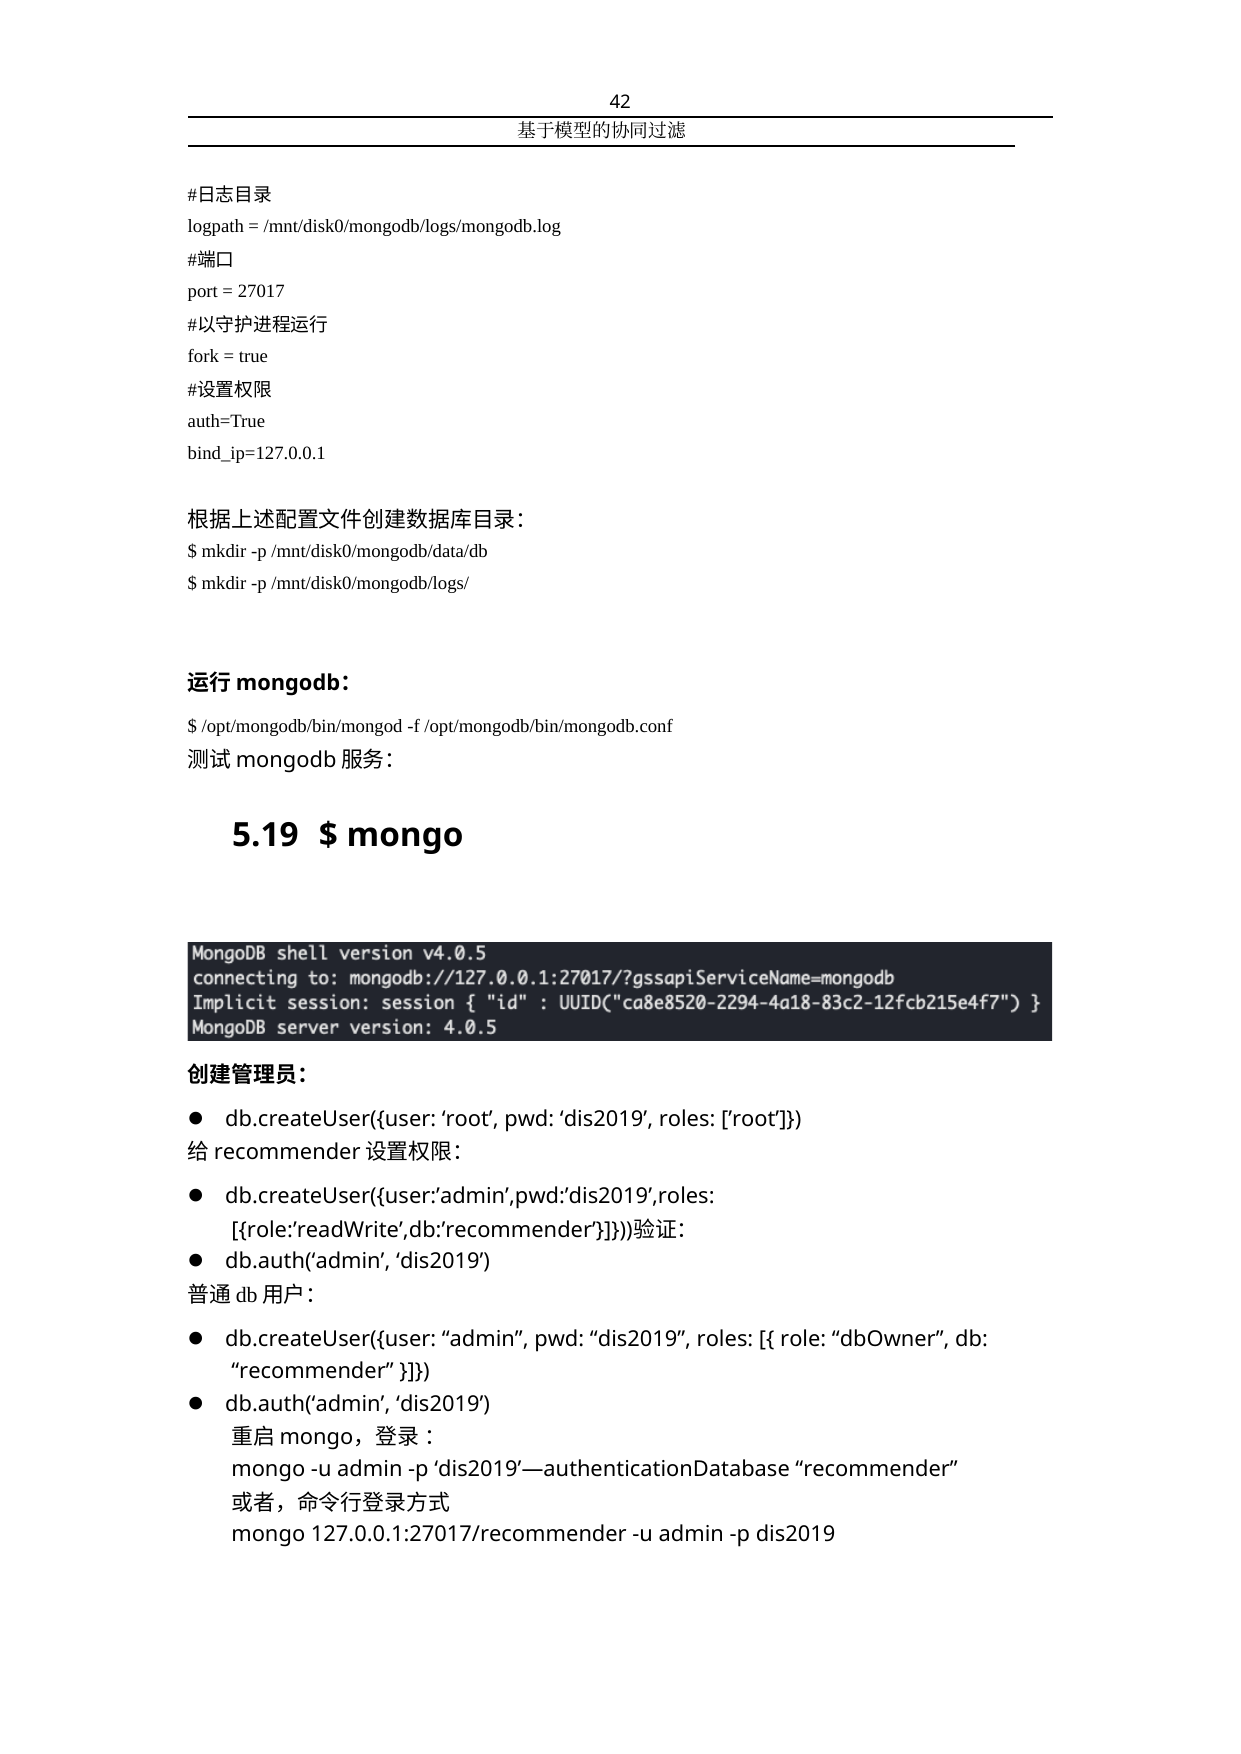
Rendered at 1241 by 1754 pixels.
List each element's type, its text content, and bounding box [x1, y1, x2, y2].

text $ mkdir -p /mnt/disk0/mongodb/logs/ [187, 567, 1053, 599]
text 给recommender设置权限： [187, 1134, 1053, 1167]
list db.createUser({user: “admin”, pwd: “dis2019”, roles: [{ role: “dbOwner”, db: “recommender” }]}) [187, 1322, 1053, 1387]
text port = 27017 [187, 274, 1053, 307]
picture [187, 942, 1053, 1041]
list mongo 127.0.0.1:27017/recommender -u admin -p dis2019 [231, 1517, 1053, 1549]
subtitle $ mongo [232, 801, 1053, 866]
list mongo -u admin -p ‘dis2019’—authenticationDatabase “recommender” [231, 1452, 1053, 1484]
list db.createUser({user: ‘root’, pwd: ‘dis2019’, roles: [’root’]}) [187, 1102, 1053, 1134]
text #以守护进程运行 [187, 307, 1053, 339]
text #日志目录 [187, 177, 1053, 209]
text fork = true [187, 339, 1053, 372]
list 根据上述配置文件创建数据库目录： [187, 502, 1053, 534]
text 普通db用户： [187, 1277, 1053, 1309]
text $ /opt/mongodb/bin/mongod -f /opt/mongodb/bin/mongodb.conf [187, 709, 1053, 742]
list 重启mongo，登录 ： [231, 1419, 1053, 1452]
text 运行mongodb： [187, 664, 1053, 697]
text logpath = /mnt/disk0/mongodb/logs/mongodb.log [187, 209, 1053, 242]
text 测试mongodb服务： [187, 742, 1053, 774]
list 或者，命令行登录方式 [231, 1484, 1053, 1517]
list db.auth(‘admin’, ‘dis2019’) [187, 1244, 1053, 1277]
text auth=True [187, 404, 1053, 437]
text #设置权限 [187, 372, 1053, 404]
list db.createUser({user:’admin’,pwd:’dis2019’,roles: [{role:’readWrite’,db:’recommender’}]}))验证： [187, 1179, 1053, 1244]
list db.auth(‘admin’, ‘dis2019’) [187, 1387, 1053, 1419]
text 创建管理员： [187, 1057, 1053, 1089]
text $ mkdir -p /mnt/disk0/mongodb/data/db [187, 534, 1053, 567]
text bind_ip=127.0.0.1 [187, 437, 1053, 469]
text #端口 [187, 242, 1053, 274]
